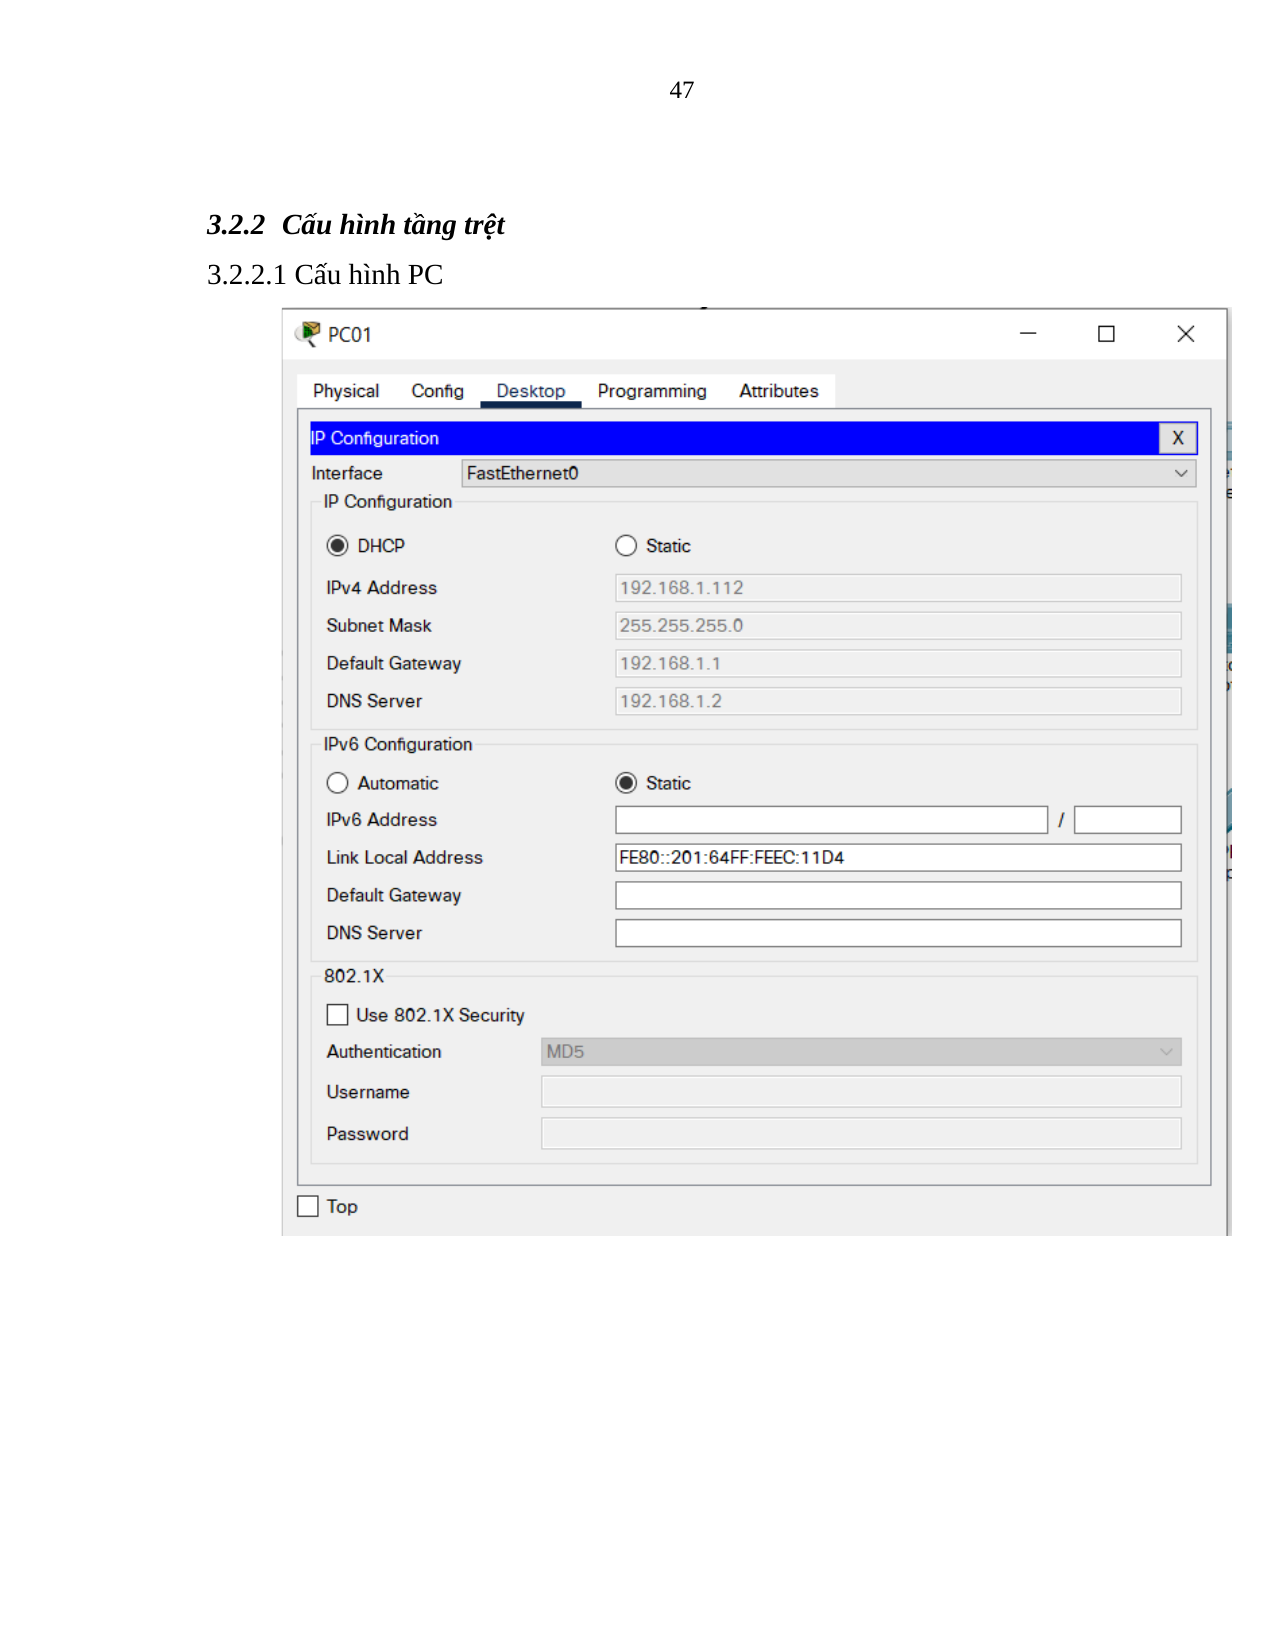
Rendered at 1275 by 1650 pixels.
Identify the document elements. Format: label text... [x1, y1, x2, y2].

list Cấu hình tầng trệt [207, 207, 1157, 240]
text 3.2.2.1 Cấu hình PC [207, 257, 1157, 291]
picture [281, 307, 1232, 1236]
